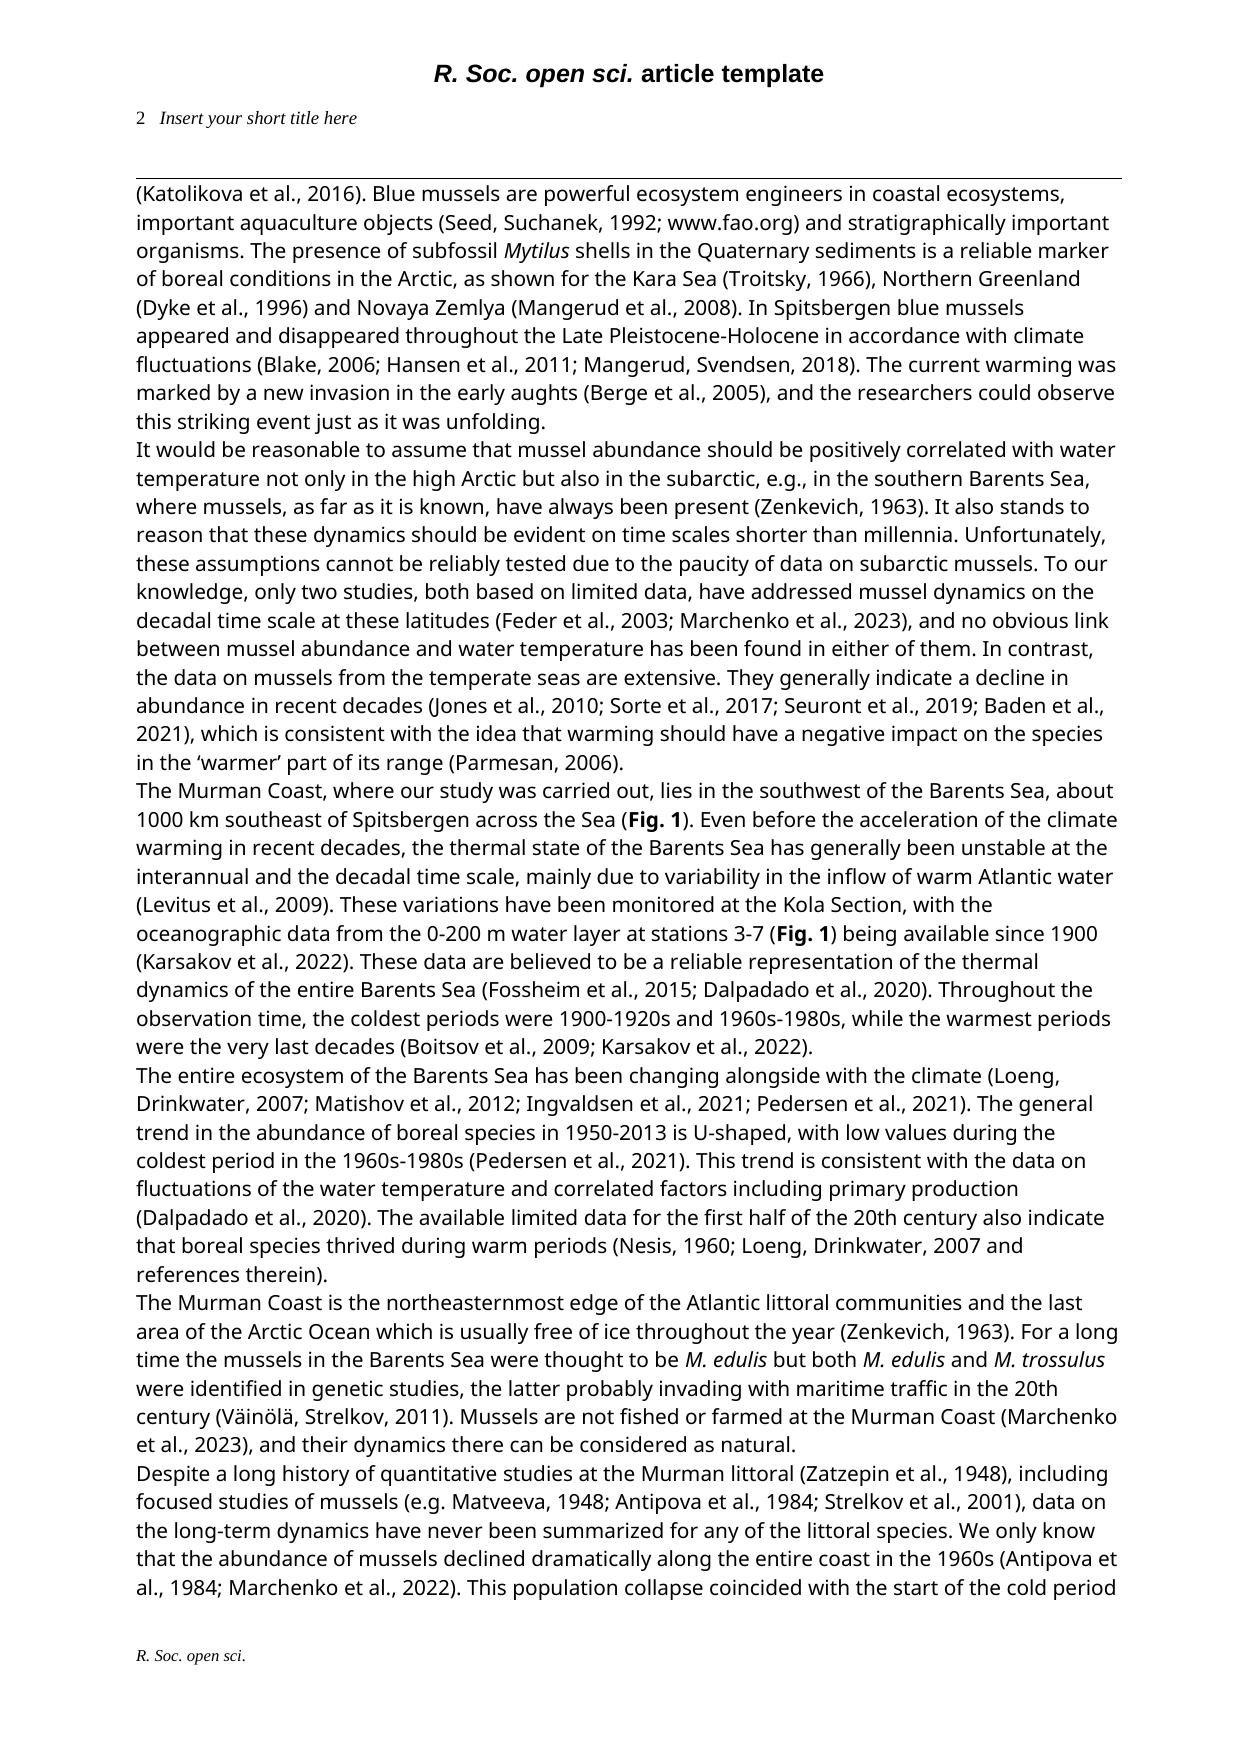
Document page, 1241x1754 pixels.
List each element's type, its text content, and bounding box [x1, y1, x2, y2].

text The Murman Coast, where our study was carried out, lies in the southwest of the Barents Sea, about 1000 km southeast of Spitsbergen across the Sea (Fig. 1). Even before the acceleration of the climate warming in recent decades, the thermal state of the Barents Sea has generally been unstable at the interannual and the decadal time scale, mainly due to variability in the inflow of warm Atlantic water (Levitus et al., 2009). These variations have been monitored at the Kola Section, with the oceanographic data from the 0-200 m water layer at stations 3-7 (Fig. 1) being available since 1900 (Karsakov et al., 2022). These data are believed to be a reliable representation of the thermal dynamics of the entire Barents Sea (Fossheim et al., 2015; Dalpadado et al., 2020). Throughout the observation time, the coldest periods were 1900-1920s and 1960s-1980s, while the warmest periods were the very last decades (Boitsov et al., 2009; Karsakov et al., 2022). [136, 776, 1122, 1061]
text The Murman Coast is the northeasternmost edge of the Atlantic littoral communities and the last area of the Arctic Ocean which is usually free of ice throughout the year (Zenkevich, 1963). For a long time the mussels in the Barents Sea were thought to be M. edulis but both M. edulis and M. trossulus were identified in genetic studies, the latter probably invading with maritime traffic in the 20th century (Väinölä, Strelkov, 2011). Mussels are not fished or farmed at the Murman Coast (Marchenko et al., 2023), and their dynamics there can be considered as natural. [136, 1288, 1122, 1459]
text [136, 1459, 1122, 1601]
text It would be reasonable to assume that mussel abundance should be positively correlated with water temperature not only in the high Arctic but also in the subarctic, e.g., in the southern Barents Sea, where mussels, as far as it is known, have always been present (Zenkevich, 1963). It also stands to reason that these dynamics should be evident on time scales shorter than millennia. Unfortunately, these assumptions cannot be reliably tested due to the paucity of data on subarctic mussels. To our knowledge, only two studies, both based on limited data, have addressed mussel dynamics on the decadal time scale at these latitudes (Feder et al., 2003; Marchenko et al., 2023), and no obvious link between mussel abundance and water temperature has been found in either of them. In contrast, the data on mussels from the temperate seas are extensive. They generally indicate a decline in abundance in recent decades (Jones et al., 2010; Sorte et al., 2017; Seuront et al., 2019; Baden et al., 2021), which is consistent with the idea that warming should have a negative impact on the species in the ‘warmer’ part of its range (Parmesan, 2006). [136, 435, 1122, 776]
text The entire ecosystem of the Barents Sea has been changing alongside with the climate (Loeng, Drinkwater, 2007; Matishov et al., 2012; Ingvaldsen et al., 2021; Pedersen et al., 2021). The general trend in the abundance of boreal species in 1950-2013 is U-shaped, with low values during the coldest period in the 1960s-1980s (Pedersen et al., 2021). This trend is consistent with the data on fluctuations of the water temperature and correlated factors including primary production (Dalpadado et al., 2020). The available limited data for the first half of the 20th century also indicate that boreal species thrived during warm periods (Nesis, 1960; Loeng, Drinkwater, 2007 and references therein). [136, 1061, 1122, 1288]
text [136, 179, 1122, 435]
